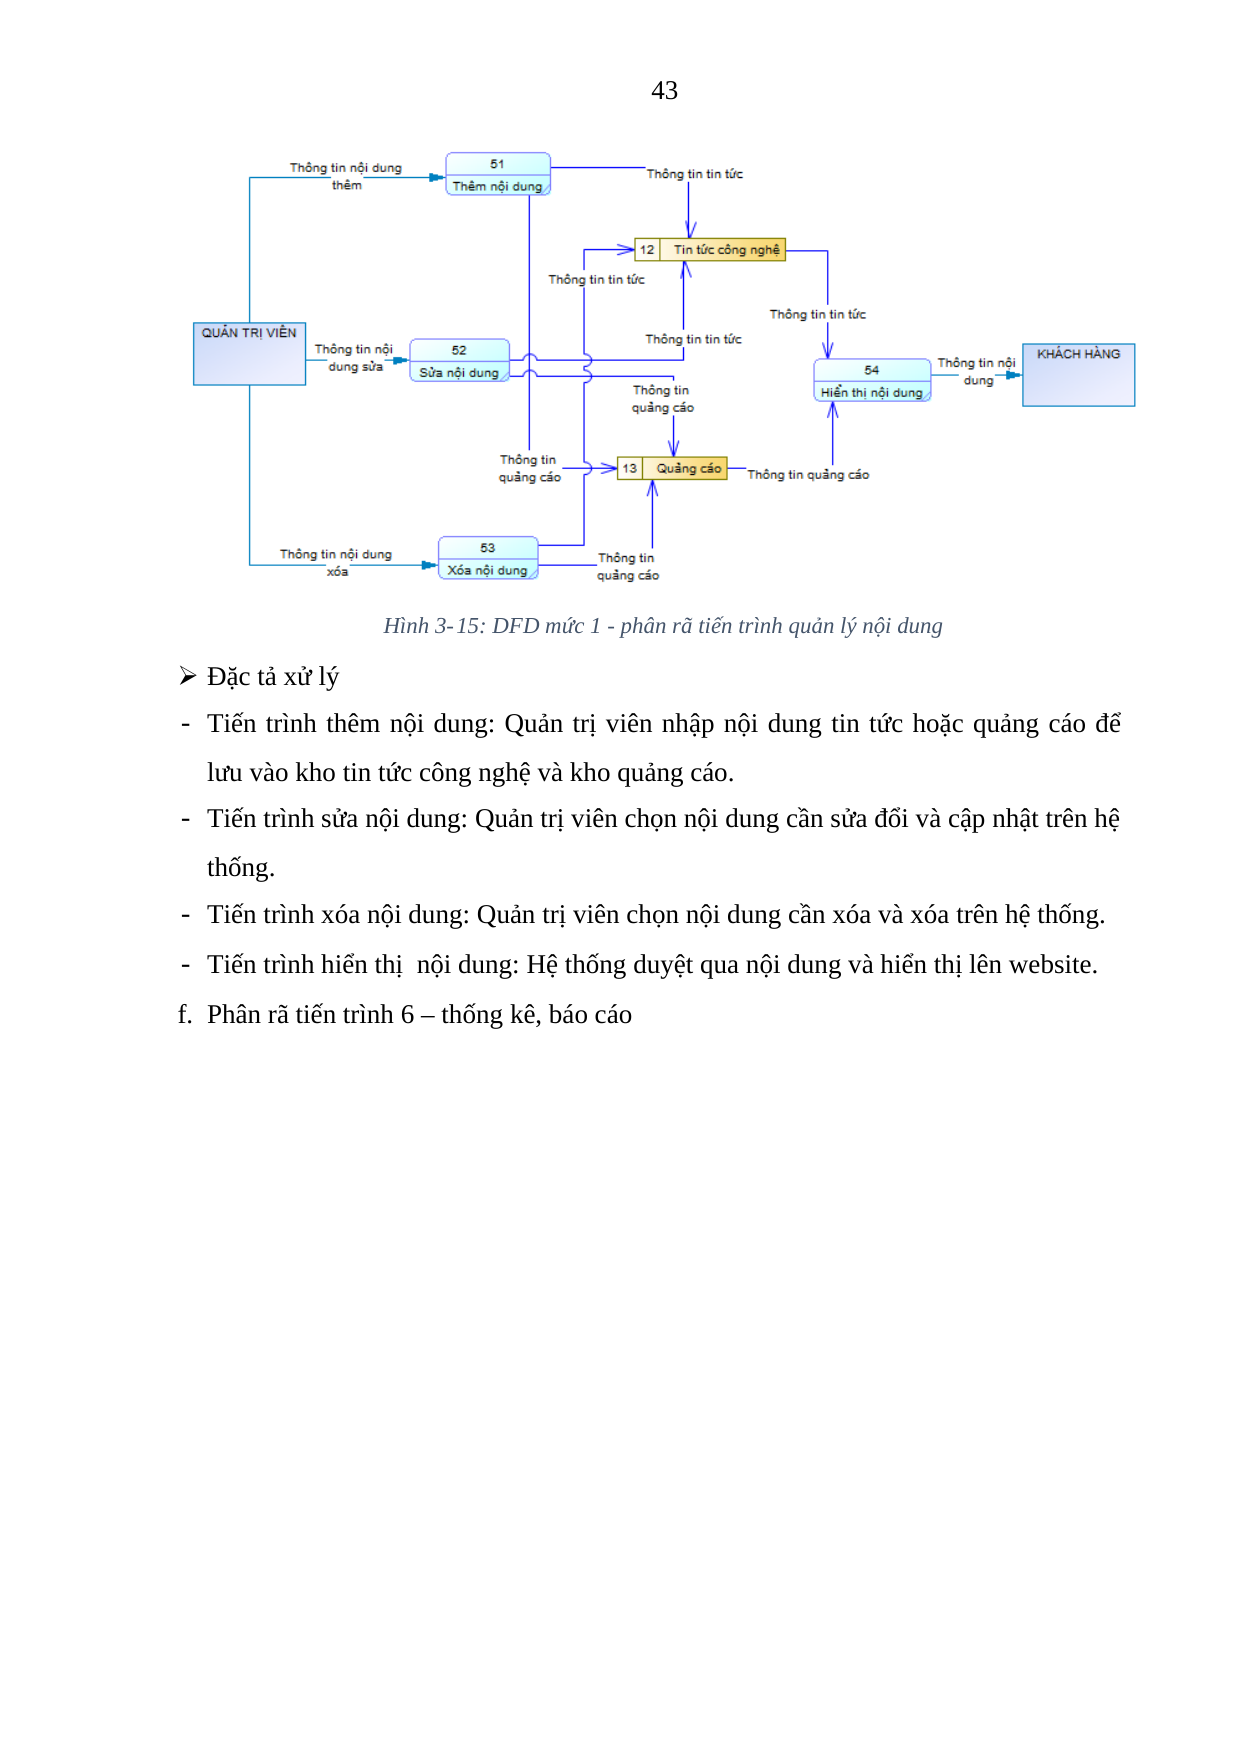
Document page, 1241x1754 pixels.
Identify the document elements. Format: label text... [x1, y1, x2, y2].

list Tiến trình hiển thị nội dung: Hệ thống duyệt qua nội dung và hiển thị lên website. [177, 948, 1122, 981]
list Phân rã tiến trình 6 – thống kê, báo cáo [177, 998, 1122, 1029]
list Tiến trình thêm nội dung: Quản trị viên nhập nội dung tin tức hoặc quảng cáo để lưu vào kho tin tức công nghệ và kho quảng cáo. [177, 707, 1122, 787]
list Tiến trình xóa nội dung: Quản trị viên chọn nội dung cần xóa và xóa trên hệ thống. [177, 898, 1122, 931]
list Đặc tả xử lý [177, 660, 1122, 691]
list Tiến trình sửa nội dung: Quản trị viên chọn nội dung cần sửa đổi và cập nhật trên hệ thống. [177, 802, 1122, 882]
picture [177, 136, 1143, 597]
